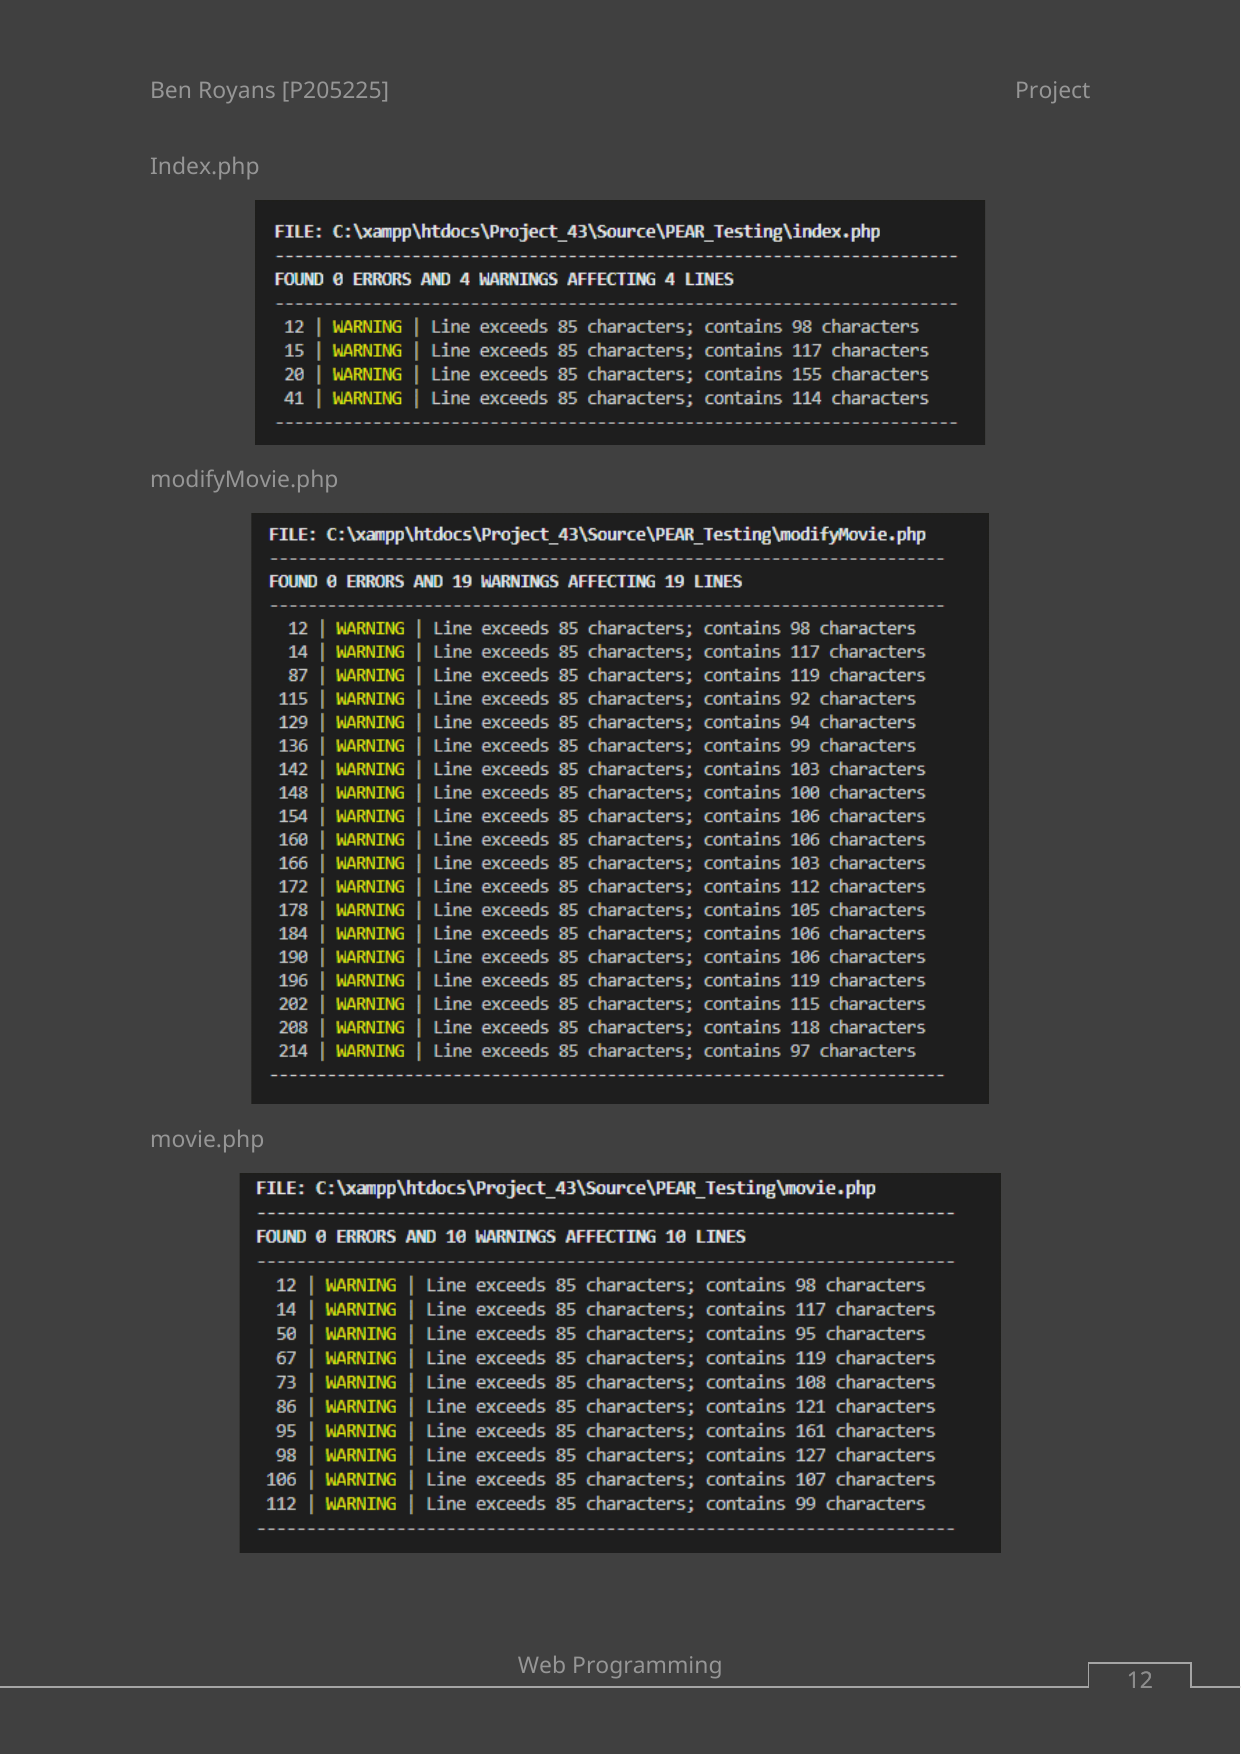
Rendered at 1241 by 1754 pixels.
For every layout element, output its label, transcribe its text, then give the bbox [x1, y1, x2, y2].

text modifyMovie.php [150, 463, 1090, 495]
text Index.php [150, 150, 1090, 181]
picture [239, 1173, 1001, 1553]
text movie.php [150, 1123, 1090, 1154]
picture [251, 513, 989, 1104]
picture [255, 200, 986, 445]
